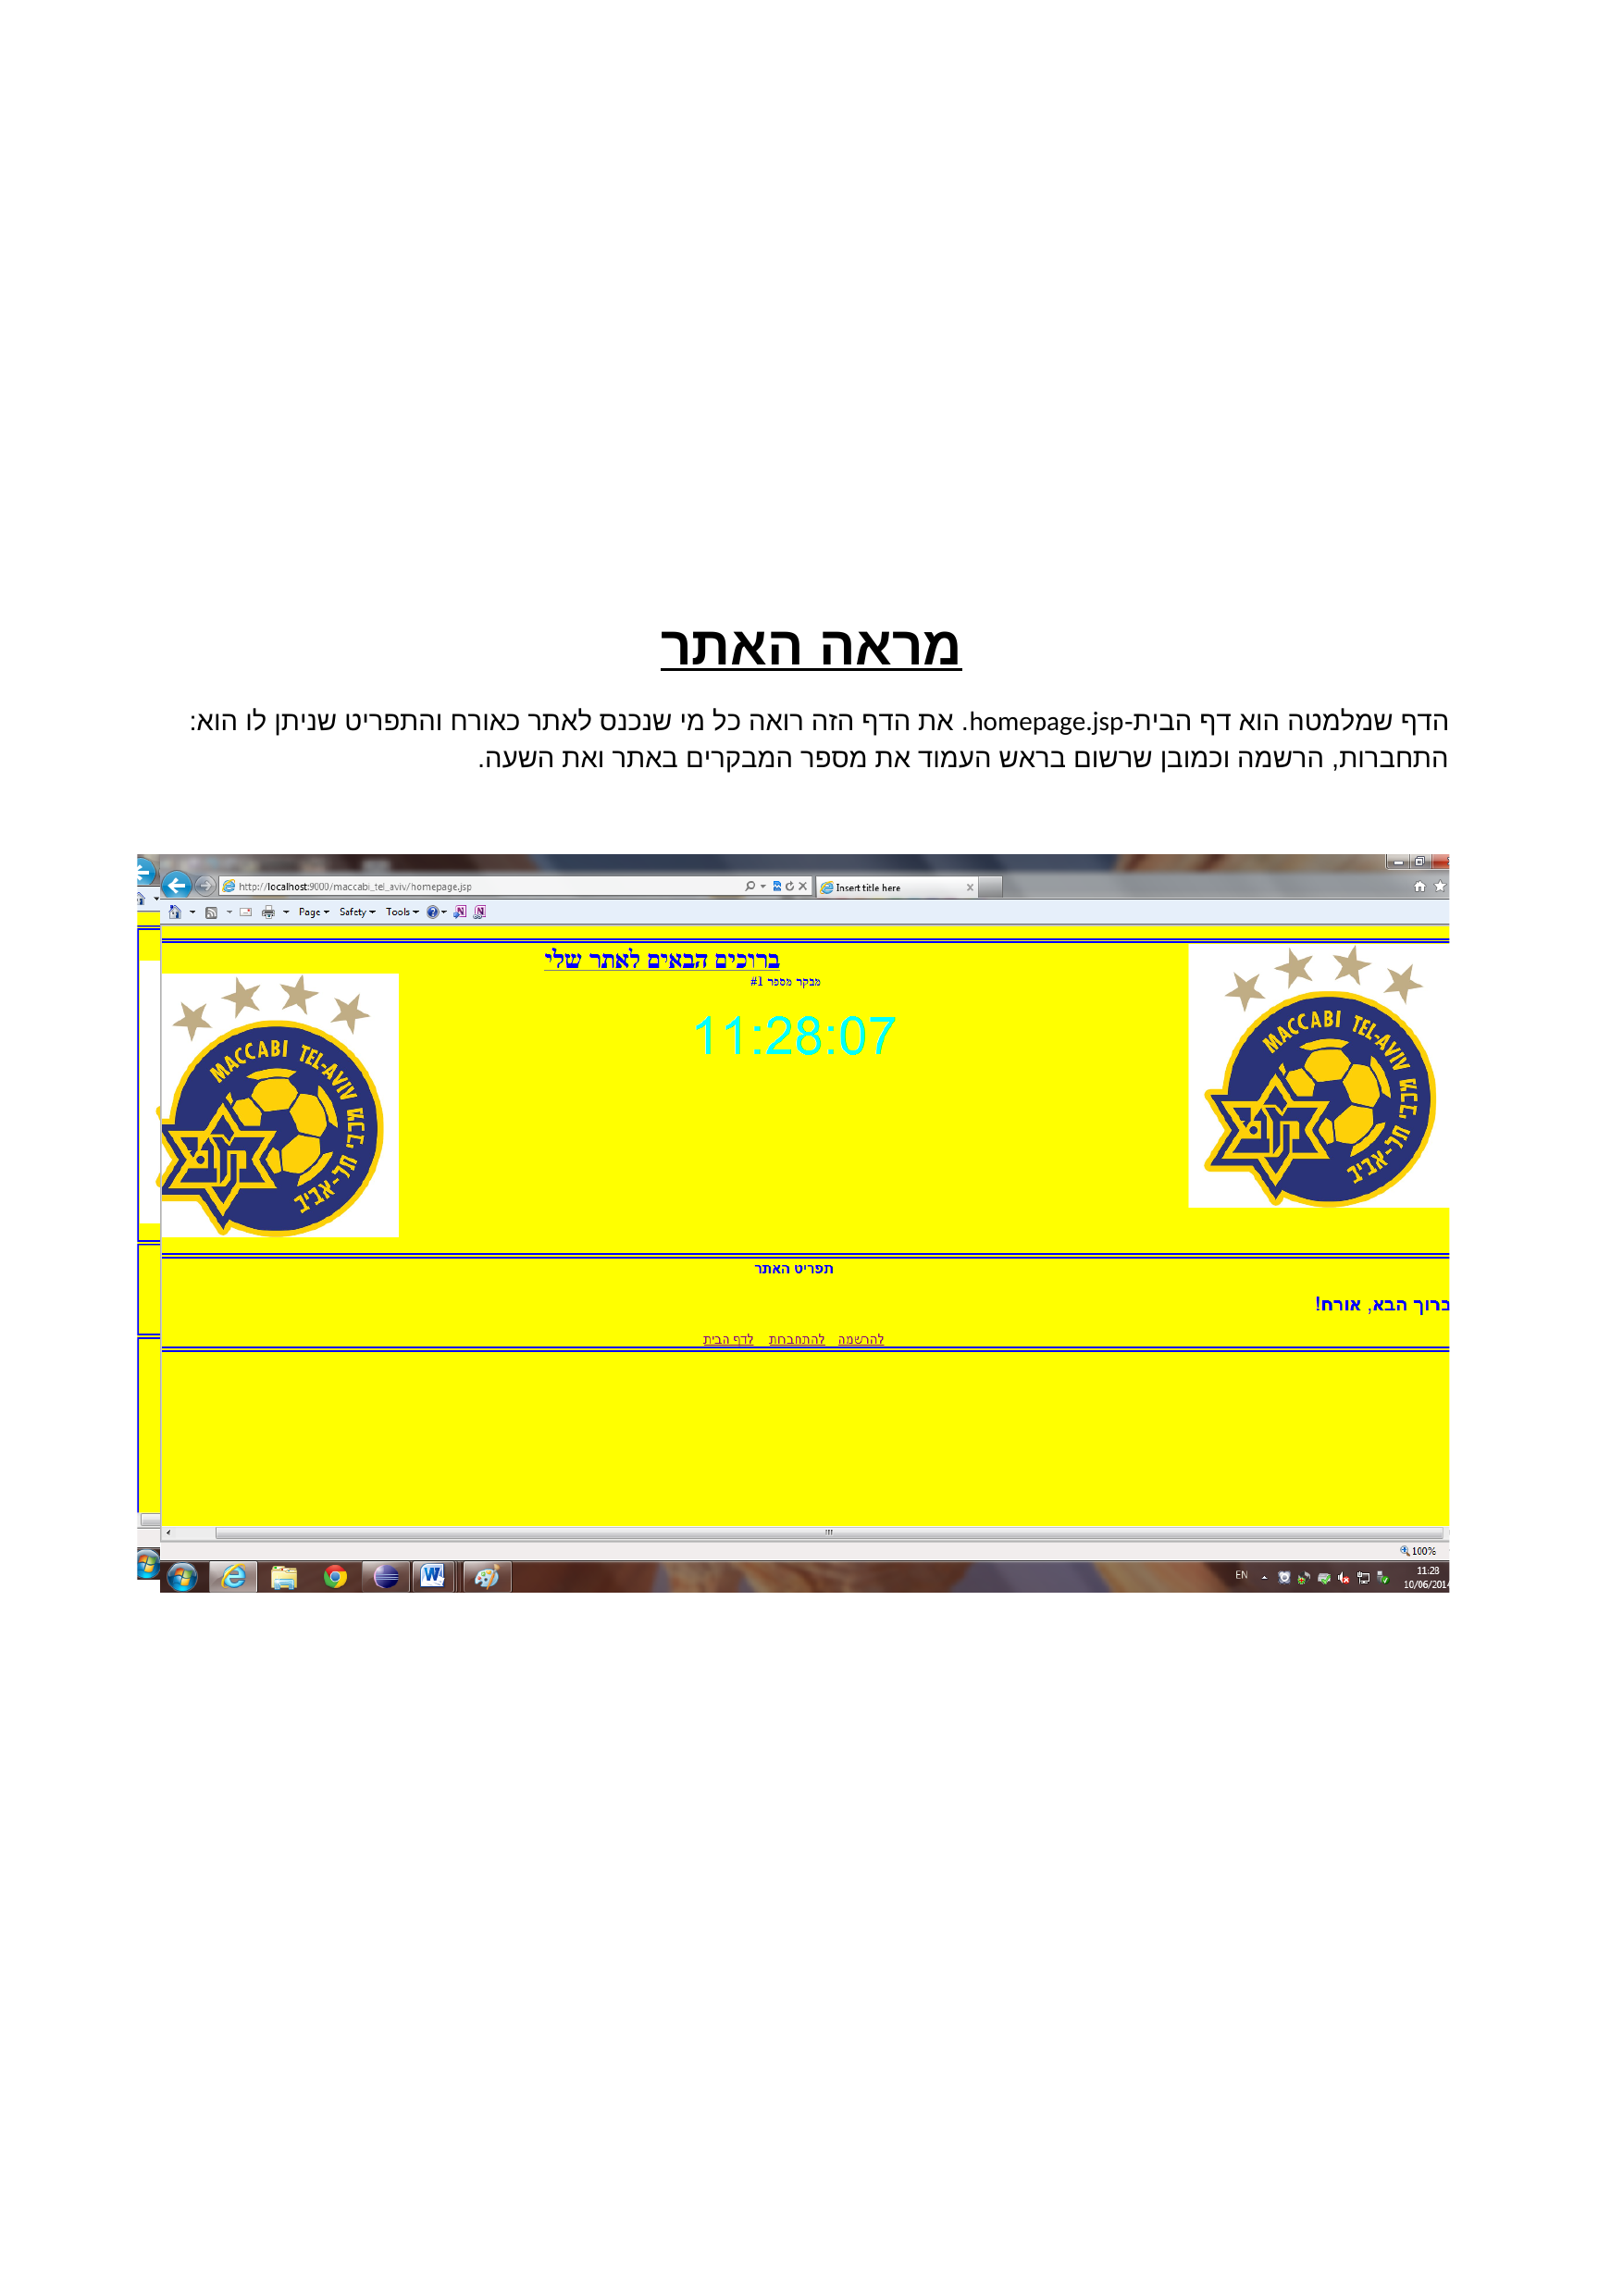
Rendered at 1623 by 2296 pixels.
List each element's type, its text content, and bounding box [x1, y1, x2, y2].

picture [137, 854, 1450, 1593]
text הדף שמלמטה הוא דף הבית-homepage.jsp. את הדף הזה רואה כל מי שנכנס לאתר כאורח והתפריט שניתן לו הוא: התחברות, הרשמה וכמובן שרשום בראש העמוד את מספר המבקרים באתר ואת השעה. [173, 704, 1449, 774]
text מראה האתר [173, 614, 1449, 676]
